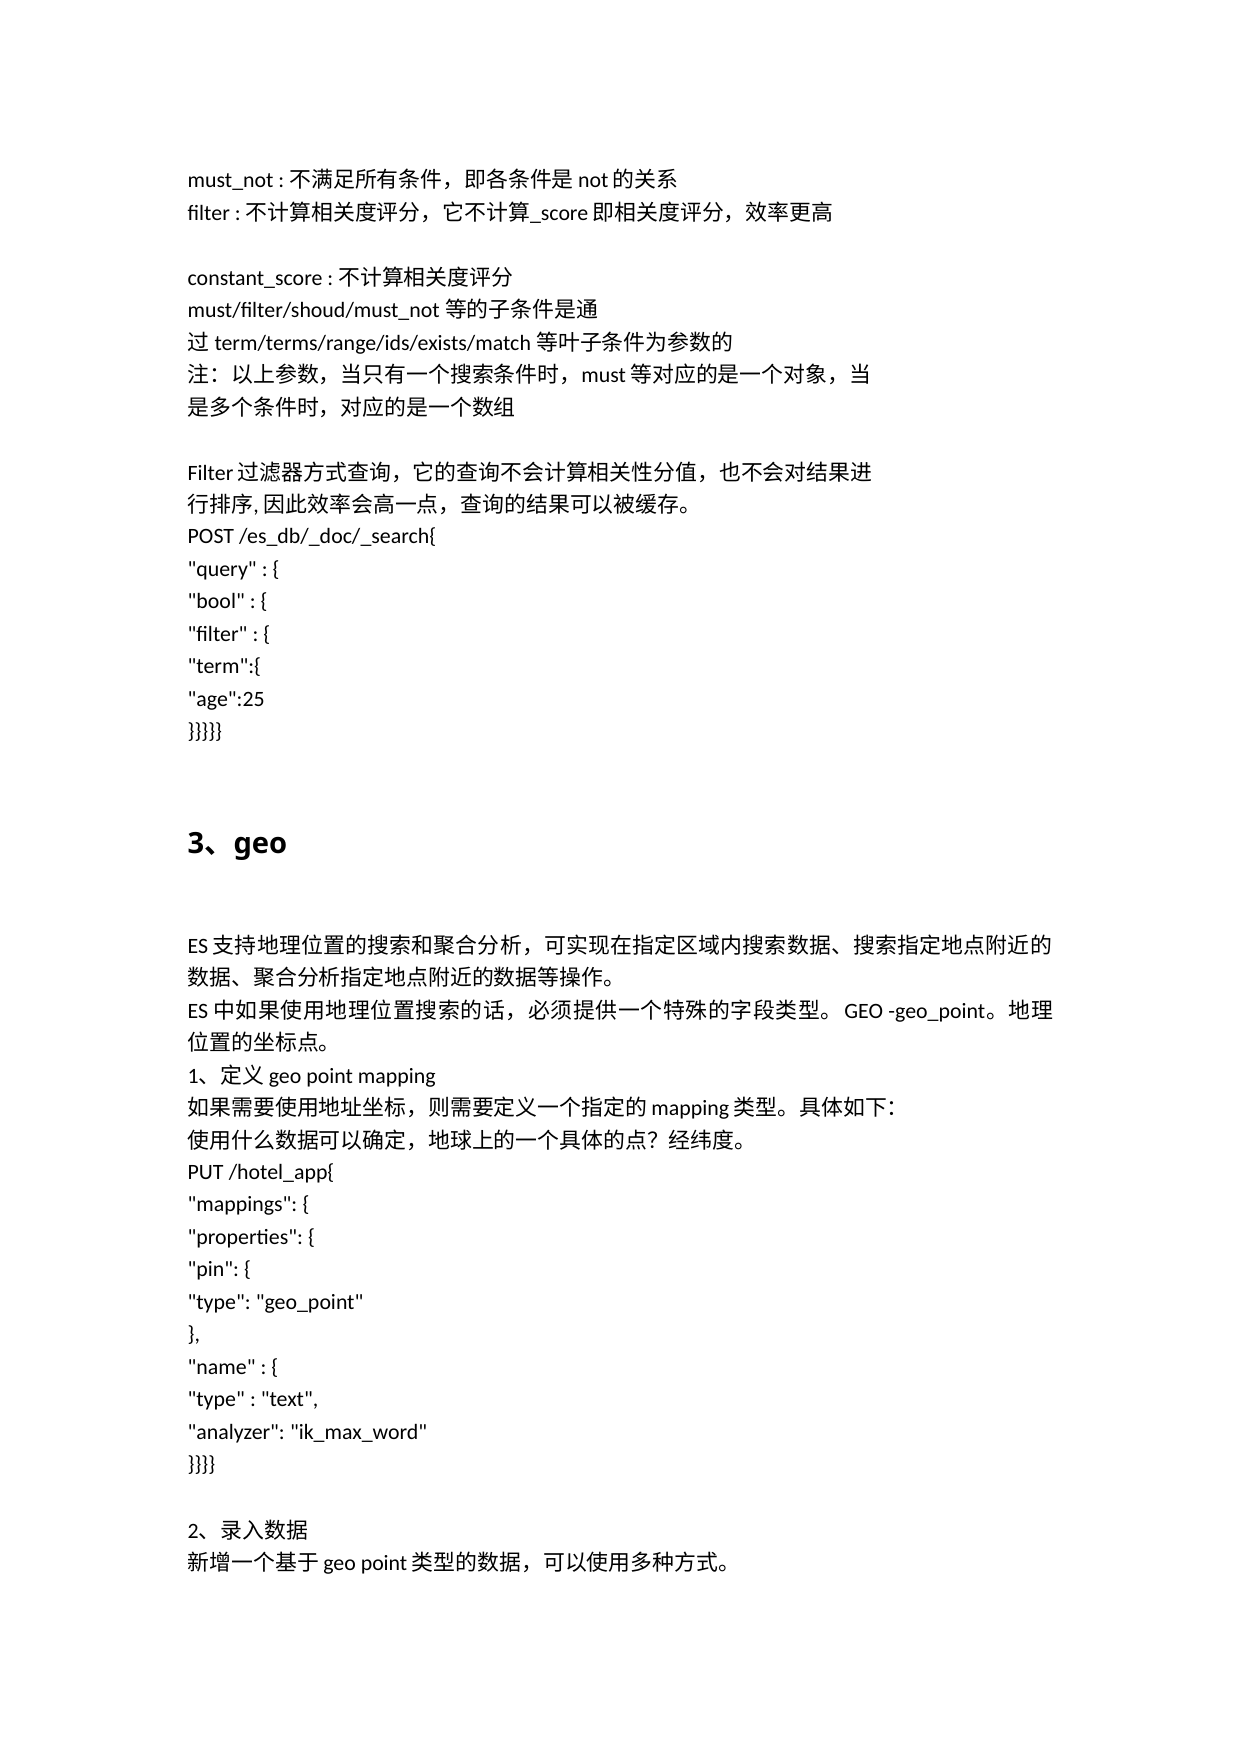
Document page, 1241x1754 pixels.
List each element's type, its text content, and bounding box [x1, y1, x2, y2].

list 过 term/terms/range/ids/exists/match 等叶子条件为参数的 [187, 324, 1053, 357]
list 1、定义geo point mapping [187, 1057, 1053, 1090]
list PUT /hotel_app{ [187, 1155, 1053, 1187]
list "pin": { [187, 1252, 1053, 1285]
list 是多个条件时，对应的是一个数组 [187, 389, 1053, 422]
list must/filter/shoud/must_not 等的子条件是通 [187, 292, 1053, 324]
list "analyzer": "ik_max_word" [187, 1415, 1053, 1447]
list "filter" : { [187, 617, 1053, 649]
list "properties": { [187, 1220, 1053, 1252]
list "term":{ [187, 649, 1053, 682]
list 2、录入数据 [187, 1512, 1053, 1545]
list "mappings": { [187, 1187, 1053, 1220]
list }}}} [187, 1447, 1053, 1480]
list 使用什么数据可以确定，地球上的一个具体的点？经纬度。 [187, 1122, 1053, 1155]
list "type": "geo_point" [187, 1285, 1053, 1317]
list 如果需要使用地址坐标，则需要定义一个指定的mapping类型。具体如下： [187, 1090, 1053, 1122]
list 新增一个基于geo point类型的数据，可以使用多种方式。 [187, 1545, 1053, 1577]
list constant_score : 不计算相关度评分 [187, 259, 1053, 292]
list filter : 不计算相关度评分，它不计算_score即相关度评分，效率更高 [187, 194, 1053, 227]
list ES中如果使用地理位置搜索的话，必须提供一个特殊的字段类型。GEO -geo_point。地理位置的坐标点。 [187, 992, 1053, 1057]
list "query" : { [187, 552, 1053, 584]
list "type" : "text", [187, 1382, 1053, 1415]
subtitle 3、geo [187, 809, 1053, 874]
list "age":25 [187, 682, 1053, 714]
list }, [187, 1317, 1053, 1350]
list ES支持地理位置的搜索和聚合分析，可实现在指定区域内搜索数据、搜索指定地点附近的数据、聚合分析指定地点附近的数据等操作。 [187, 927, 1053, 992]
list POST /es_db/_doc/_search{ [187, 519, 1053, 552]
list 行排序, 因此效率会高一点，查询的结果可以被缓存。 [187, 487, 1053, 519]
list "bool" : { [187, 584, 1053, 617]
list }}}}} [187, 714, 1053, 747]
list Filter过滤器方式查询，它的查询不会计算相关性分值，也不会对结果进 [187, 454, 1053, 487]
list "name" : { [187, 1350, 1053, 1382]
list must_not : 不满足所有条件，即各条件是not的关系 [187, 162, 1053, 194]
list 注：以上参数，当只有一个搜索条件时，must等对应的是一个对象，当 [187, 357, 1053, 389]
